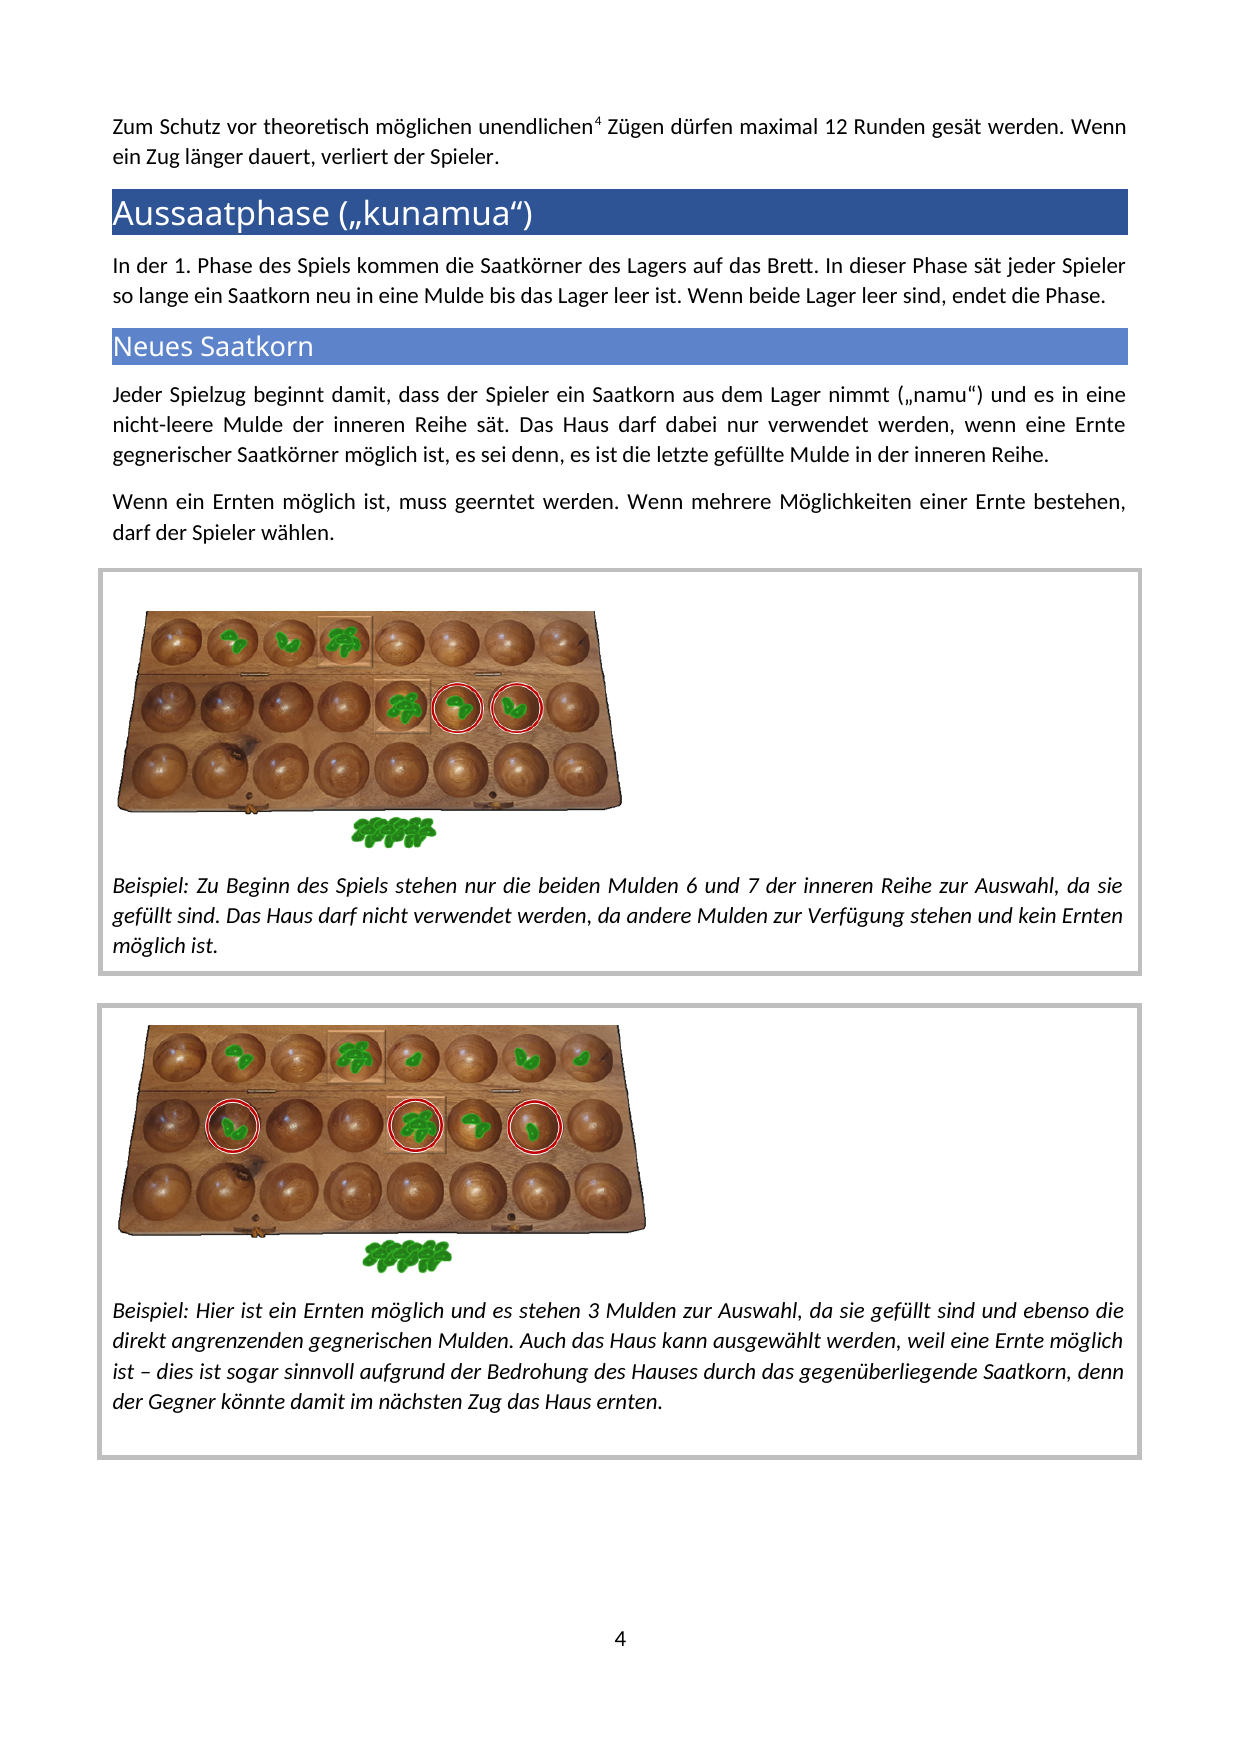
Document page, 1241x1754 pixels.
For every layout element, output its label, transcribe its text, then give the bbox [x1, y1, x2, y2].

text In der 1. Phase des Spiels kommen die Saatkörner des Lagers auf das Brett. In dieser Phase sät jeder Spieler so lange ein Saatkorn neu in eine Mulde bis das Lager leer ist. Wenn beide Lager leer sind, endet die Phase. [112, 251, 1128, 309]
text Jeder Spielzug beginnt damit, dass der Spieler ein Saatkorn aus dem Lager nimmt („namu“) und es in eine nicht-leere Mulde der inneren Reihe sät. Das Haus darf dabei nur verwendet werden, wenn eine Ernte gegnerischer Saatkörner möglich ist, es sei denn, es ist die letzte gefüllte Mulde in der inneren Reihe. [112, 380, 1128, 468]
text Zum Schutz vor theoretisch möglichen unendlichen Zügen dürfen maximal 12 Runden gesät werden. Wenn ein Zug länger dauert, verliert der Spieler. [112, 112, 1128, 170]
picture [112, 611, 628, 853]
text Beispiel: Hier ist ein Ernten möglich und es stehen 3 Mulden zur Auswahl, da sie gefüllt sind und ebenso die direkt angrenzenden gegnerischen Mulden. Auch das Haus kann ausgewählt werden, weil eine Ernte möglich ist – dies ist sogar sinnvoll aufgrund der Bedrohung des Hauses durch das gegenüberliegende Saatkorn, denn der Gegner könnte damit im nächsten Zug das Haus ernten. [112, 1296, 1128, 1415]
text Wenn ein Ernten möglich ist, muss geerntet werden. Wenn mehrere Möglichkeiten einer Ernte bestehen, darf der Spieler wählen. [112, 487, 1128, 546]
text Beispiel: Zu Beginn des Spiels stehen nur die beiden Mulden 6 und 7 der inneren Reihe zur Auswahl, da sie gefüllt sind. Das Haus darf nicht verwendet werden, da andere Mulden zur Verfügung stehen und kein Ernten möglich ist. [112, 871, 1128, 959]
subtitle Aussaatphase („kunamua“) [112, 189, 1128, 235]
subtitle Neues Saatkorn [112, 328, 1128, 365]
picture [112, 1025, 653, 1278]
